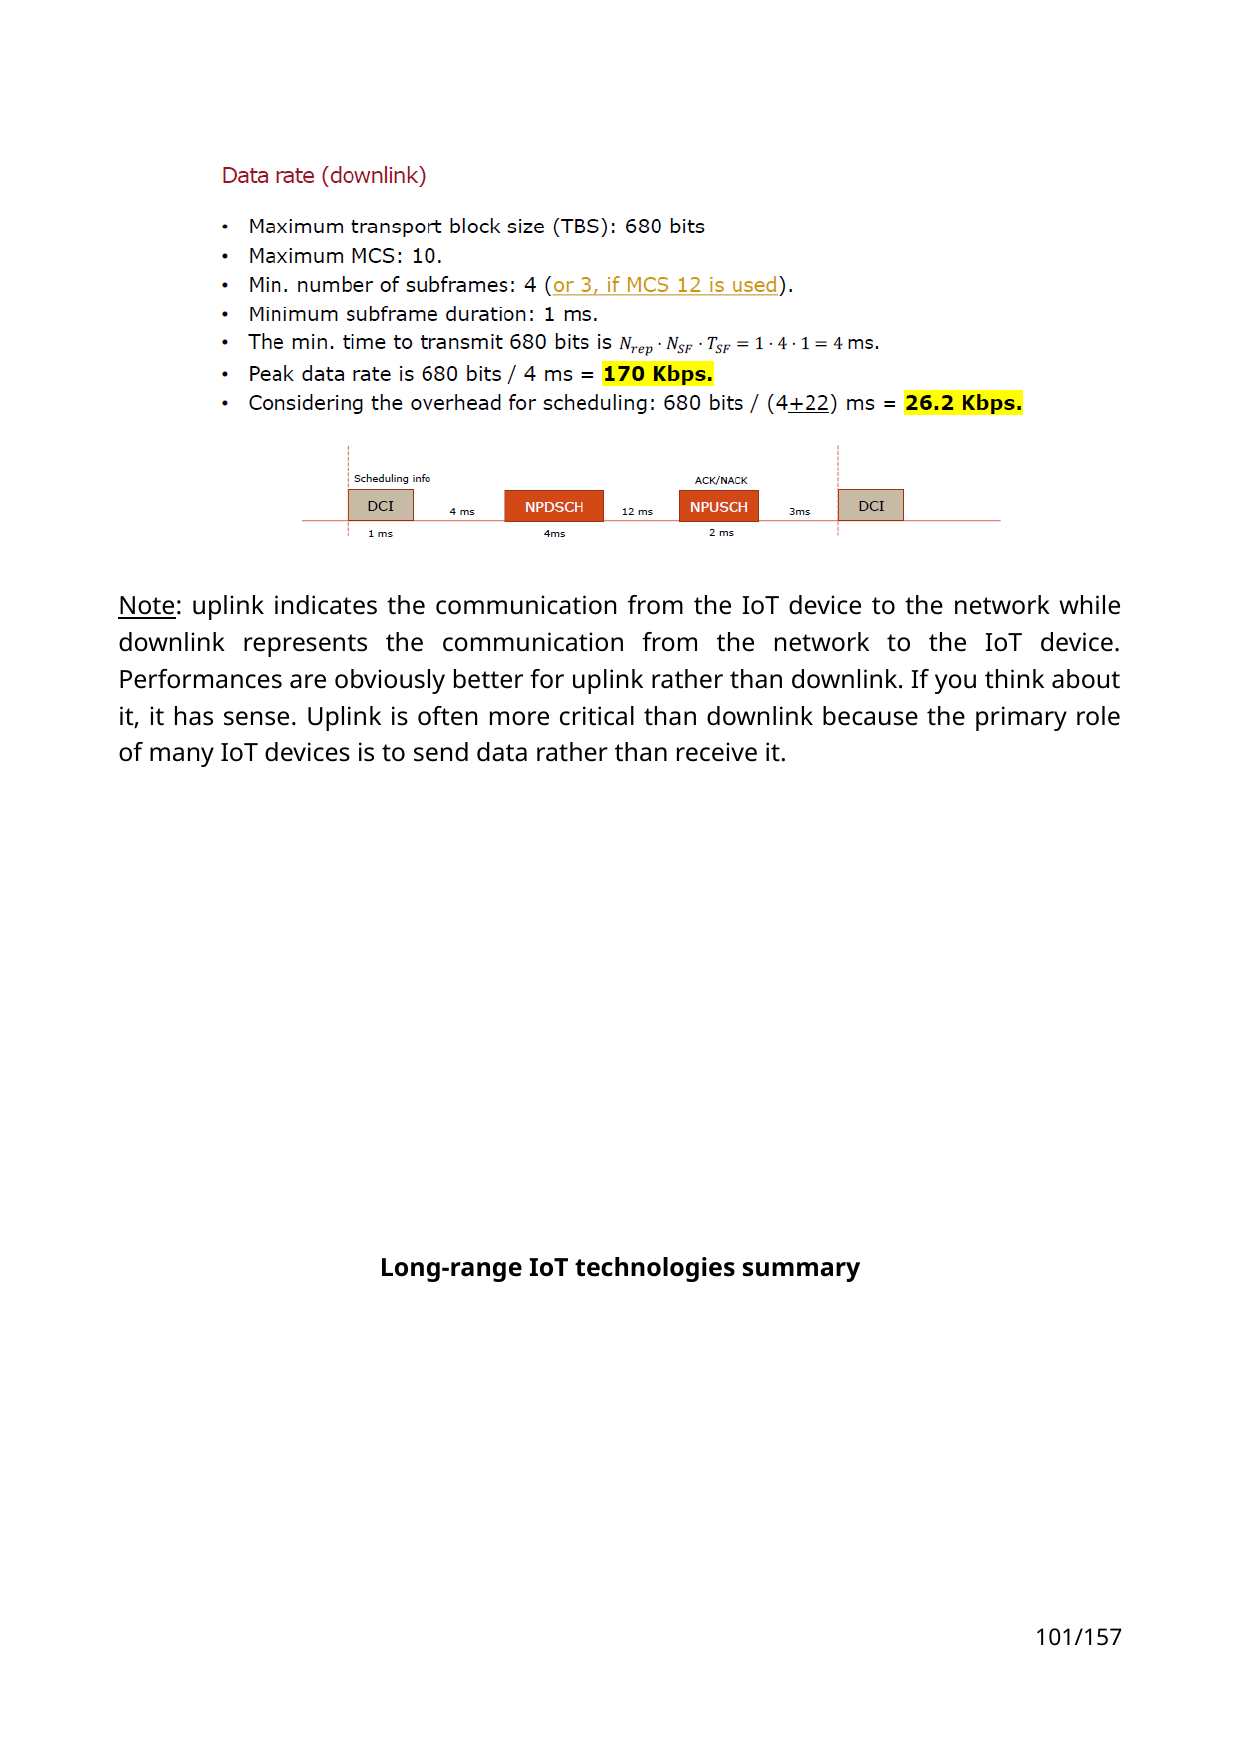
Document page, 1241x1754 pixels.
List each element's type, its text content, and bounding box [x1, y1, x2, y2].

text Long-range IoT technologies summary [118, 1250, 1122, 1284]
text Note: uplink indicates the communication from the IoT device to the network while downlink represents the communication from the network to the IoT device. Performances are obviously better for uplink rather than downlink. If you think about it, it has sense. Uplink is often more critical than downlink because the primary role of many IoT devices is to send data rather than receive it. [118, 588, 1122, 769]
picture [198, 147, 1042, 549]
